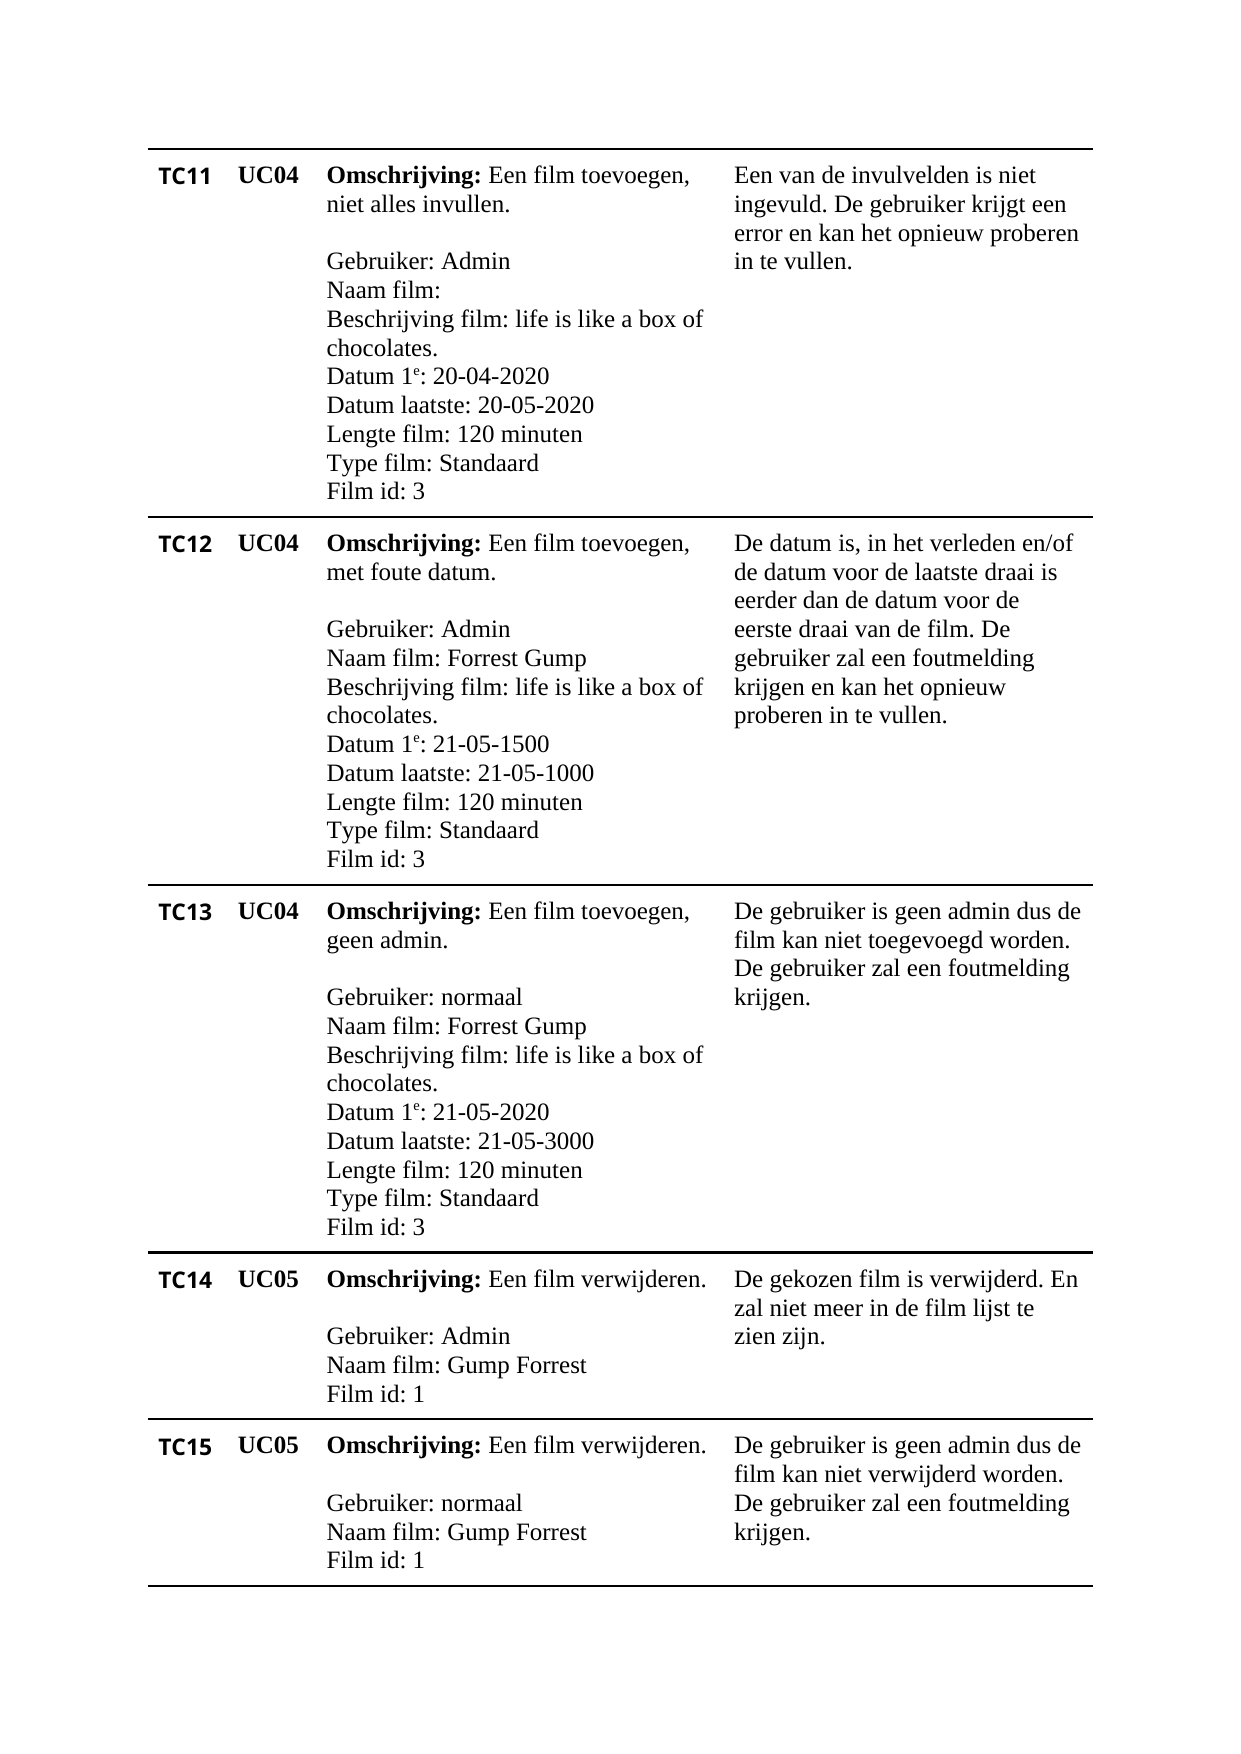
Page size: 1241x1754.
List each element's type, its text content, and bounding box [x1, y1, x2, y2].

table_cell De datum is, in het verleden en/of de datum voor de laatste draai is eerder dan de datum voor de eerste draai van de film. De gebruiker zal een foutmelding krijgen en kan het opnieuw proberen in te vullen. [724, 518, 1093, 883]
table_cell De gebruiker is geen admin dus de film kan niet toegevoegd worden. De gebruiker zal een foutmelding krijgen. [724, 886, 1093, 1251]
table_cell UC05 [236, 1420, 325, 1585]
table_cell UC04 [236, 886, 325, 1251]
table_cell Omschrijving: Een film toevoegen, niet alles invullen. Gebruiker: Admin Naam film: Beschrijving film: life is like a box of chocolates. Datum 1e: 20-04-2020 Datum laatste: 20-05-2020 Lengte film: 120 minuten Type film: Standaard Film id: 3 [325, 150, 723, 516]
table_cell TC12 [148, 518, 236, 883]
table_cell Omschrijving: Een film verwijderen. Gebruiker: Admin Naam film: Gump Forrest Film id: 1 [325, 1254, 723, 1418]
table_cell De gekozen film is verwijderd. En zal niet meer in de film lijst te zien zijn. [724, 1254, 1093, 1418]
table_cell UC04 [236, 518, 325, 883]
table_cell Omschrijving: Een film verwijderen. Gebruiker: normaal Naam film: Gump Forrest Film id: 1 [325, 1420, 723, 1585]
table_cell Een van de invulvelden is niet ingevuld. De gebruiker krijgt een error en kan het opnieuw proberen in te vullen. [724, 150, 1093, 516]
table_cell TC15 [148, 1420, 236, 1585]
table_cell UC05 [236, 1254, 325, 1418]
table_cell Omschrijving: Een film toevoegen, met foute datum. Gebruiker: Admin Naam film: Forrest Gump Beschrijving film: life is like a box of chocolates. Datum 1e: 21-05-1500 Datum laatste: 21-05-1000 Lengte film: 120 minuten Type film: Standaard Film id: 3 [325, 518, 723, 883]
table_cell TC14 [148, 1254, 236, 1418]
table_cell TC11 [148, 150, 236, 516]
table_cell TC13 [148, 886, 236, 1251]
table_cell UC04 [236, 150, 325, 516]
table_cell Omschrijving: Een film toevoegen, geen admin. Gebruiker: normaal Naam film: Forrest Gump Beschrijving film: life is like a box of chocolates. Datum 1e: 21-05-2020 Datum laatste: 21-05-3000 Lengte film: 120 minuten Type film: Standaard Film id: 3 [325, 886, 723, 1251]
table_cell De gebruiker is geen admin dus de film kan niet verwijderd worden. De gebruiker zal een foutmelding krijgen. [724, 1420, 1093, 1585]
